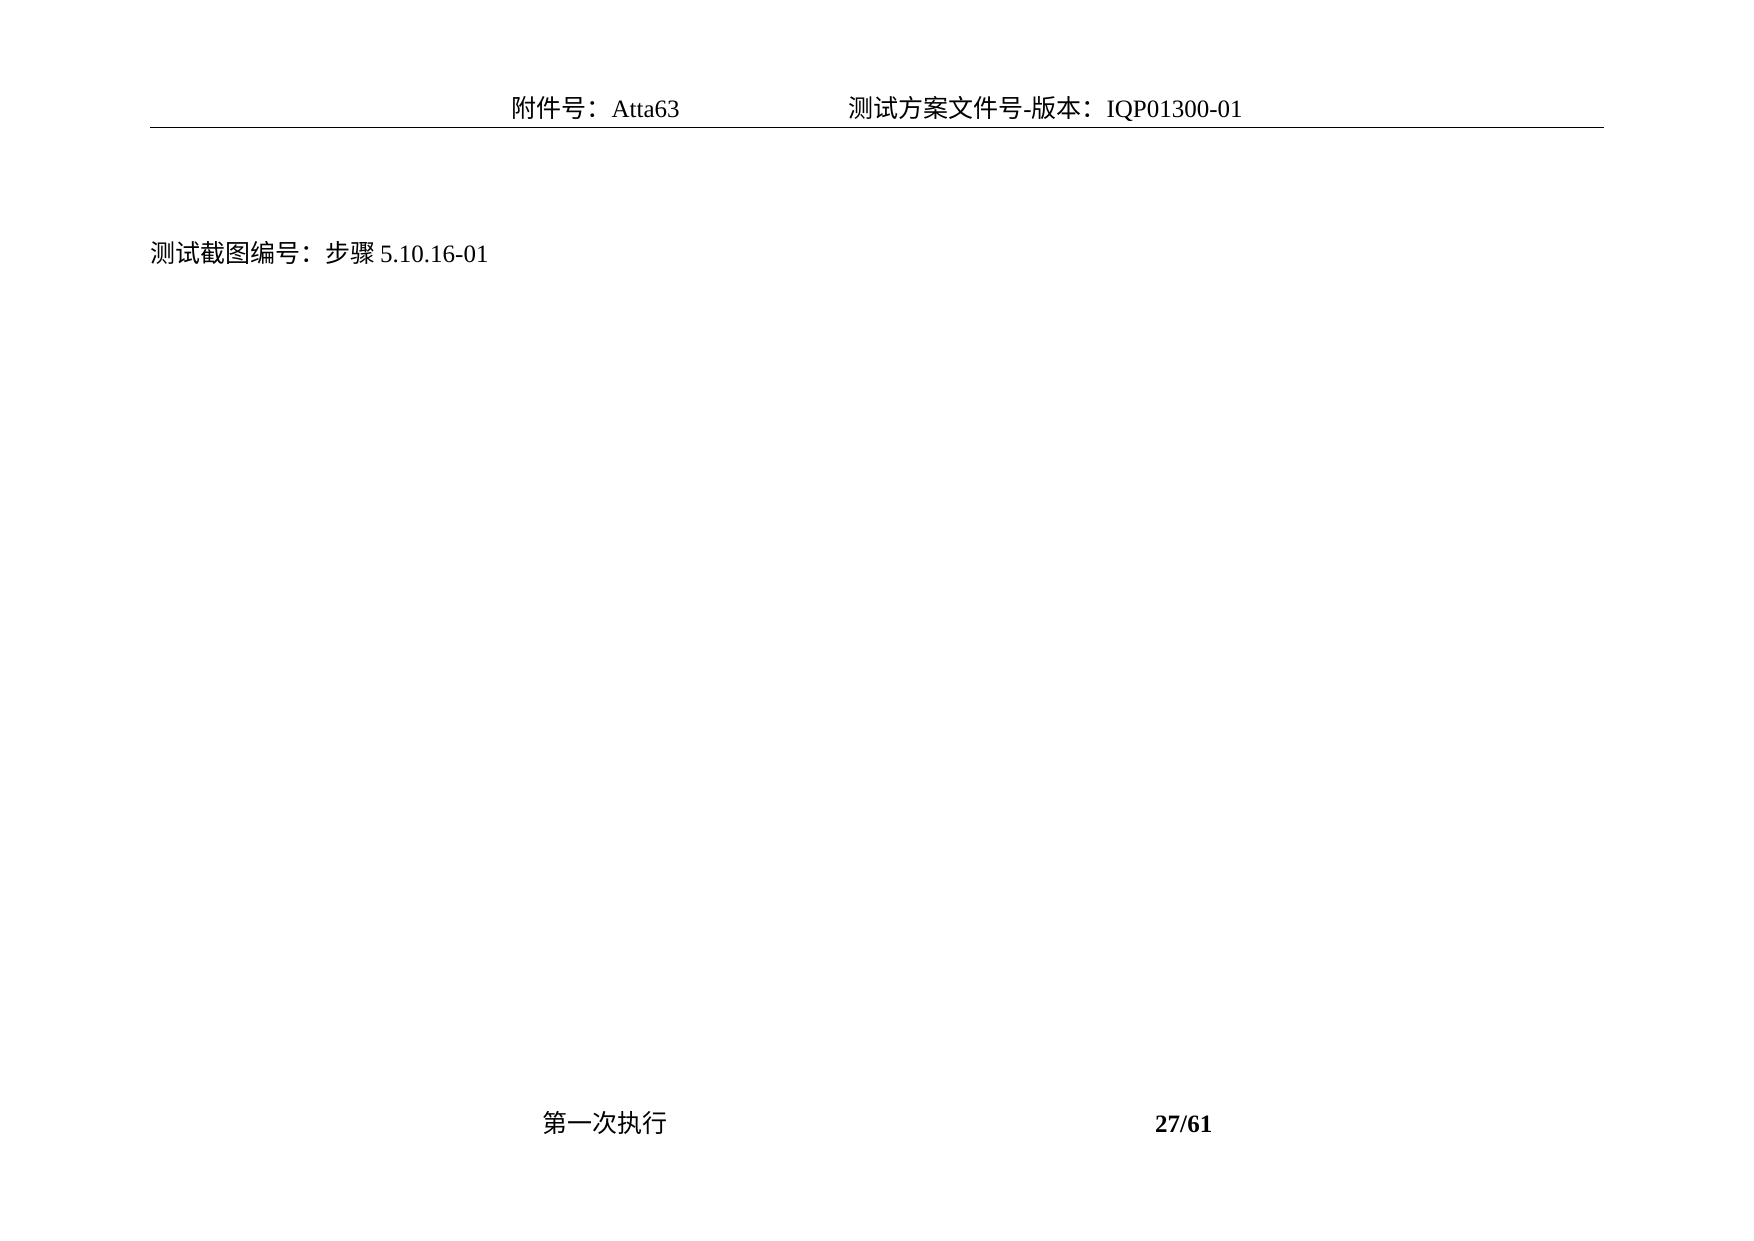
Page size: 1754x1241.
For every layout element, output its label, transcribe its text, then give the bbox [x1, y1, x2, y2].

text 测试截图编号：步骤5.10.16-01 [150, 219, 1604, 284]
